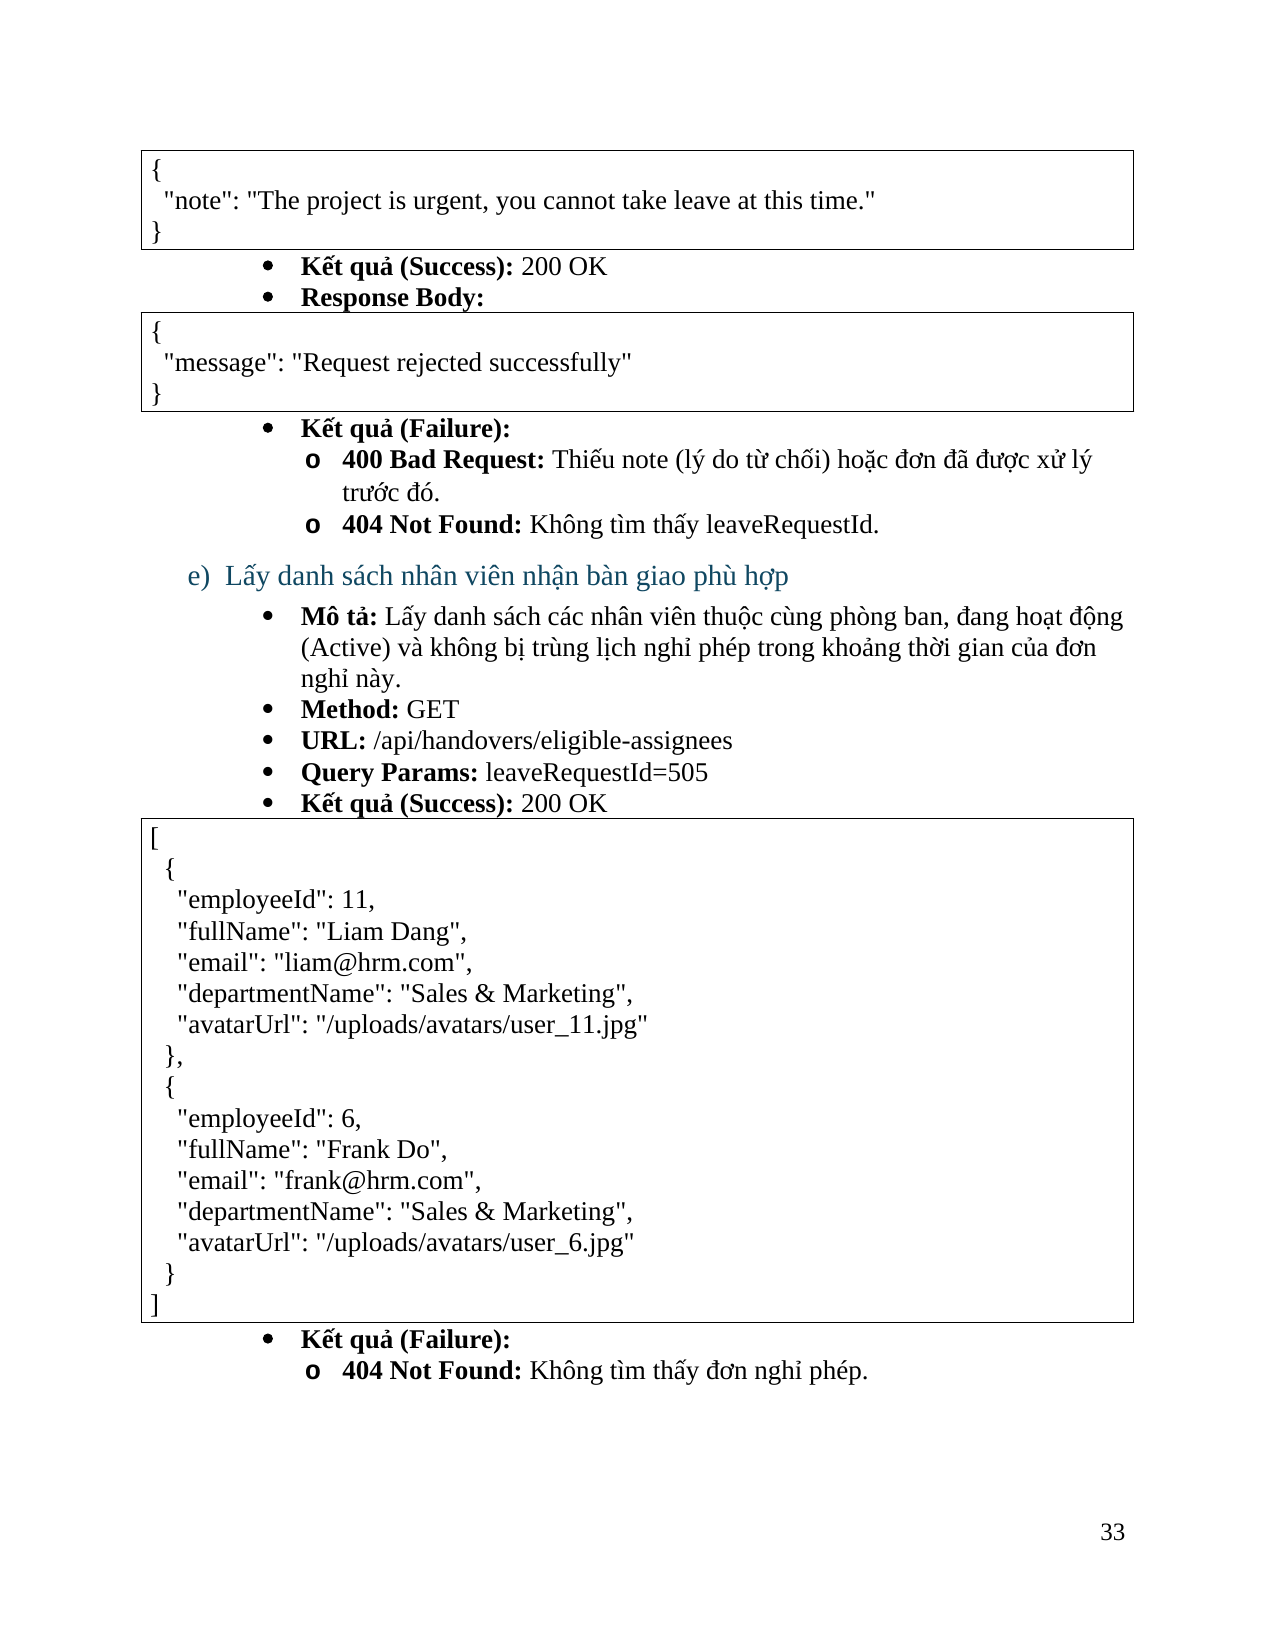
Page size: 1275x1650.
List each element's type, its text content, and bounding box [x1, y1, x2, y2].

text "employeeId": 11, [150, 884, 1125, 915]
list Mô tả: Lấy danh sách các nhân viên thuộc cùng phòng ban, đang hoạt động (Active) và không bị trùng lịch nghỉ phép trong khoảng thời gian của đơn nghỉ này. [263, 600, 1125, 693]
text } [142, 374, 1133, 411]
text { [150, 852, 1125, 884]
text "avatarUrl": "/uploads/avatars/user_11.jpg" [150, 1008, 1125, 1039]
list Kết quả (Success): 200 OK [263, 250, 1125, 281]
list 400 Bad Request: Thiếu note (lý do từ chối) hoặc đơn đã được xử lý trước đó. [304, 443, 1125, 508]
list 404 Not Found: Không tìm thấy leaveRequestId. [304, 508, 1125, 541]
text }, [150, 1039, 1125, 1071]
list Kết quả (Failure): [263, 1323, 1125, 1354]
list 404 Not Found: Không tìm thấy đơn nghỉ phép. [304, 1354, 1125, 1387]
text "departmentName": "Sales & Marketing", [150, 977, 1125, 1008]
text { [142, 151, 1133, 184]
text "fullName": "Frank Do", [150, 1133, 1125, 1164]
text "fullName": "Liam Dang", [150, 915, 1125, 946]
text [ [142, 819, 1133, 852]
text "employeeId": 6, [150, 1102, 1125, 1133]
text "avatarUrl": "/uploads/avatars/user_6.jpg" [150, 1226, 1125, 1257]
list Query Params: leaveRequestId=505 [263, 756, 1125, 787]
text "email": "frank@hrm.com", [150, 1164, 1125, 1195]
list Kết quả (Failure): [263, 412, 1125, 443]
text "departmentName": "Sales & Marketing", [150, 1195, 1125, 1226]
text ] [142, 1285, 1133, 1322]
text { [142, 313, 1133, 346]
list Method: GET [263, 693, 1125, 724]
text "note": "The project is urgent, you cannot take leave at this time." [150, 184, 1125, 212]
list Kết quả (Success): 200 OK [263, 787, 1125, 818]
text "email": "liam@hrm.com", [150, 946, 1125, 977]
list URL: /api/handovers/eligible-assignees [263, 724, 1125, 756]
list Response Body: [263, 281, 1125, 312]
subtitle Lấy danh sách nhân viên nhận bàn giao phù hợp [187, 558, 1125, 591]
text { [150, 1071, 1125, 1102]
text } [142, 212, 1133, 249]
text "message": "Request rejected successfully" [150, 346, 1125, 374]
text } [150, 1257, 1125, 1285]
